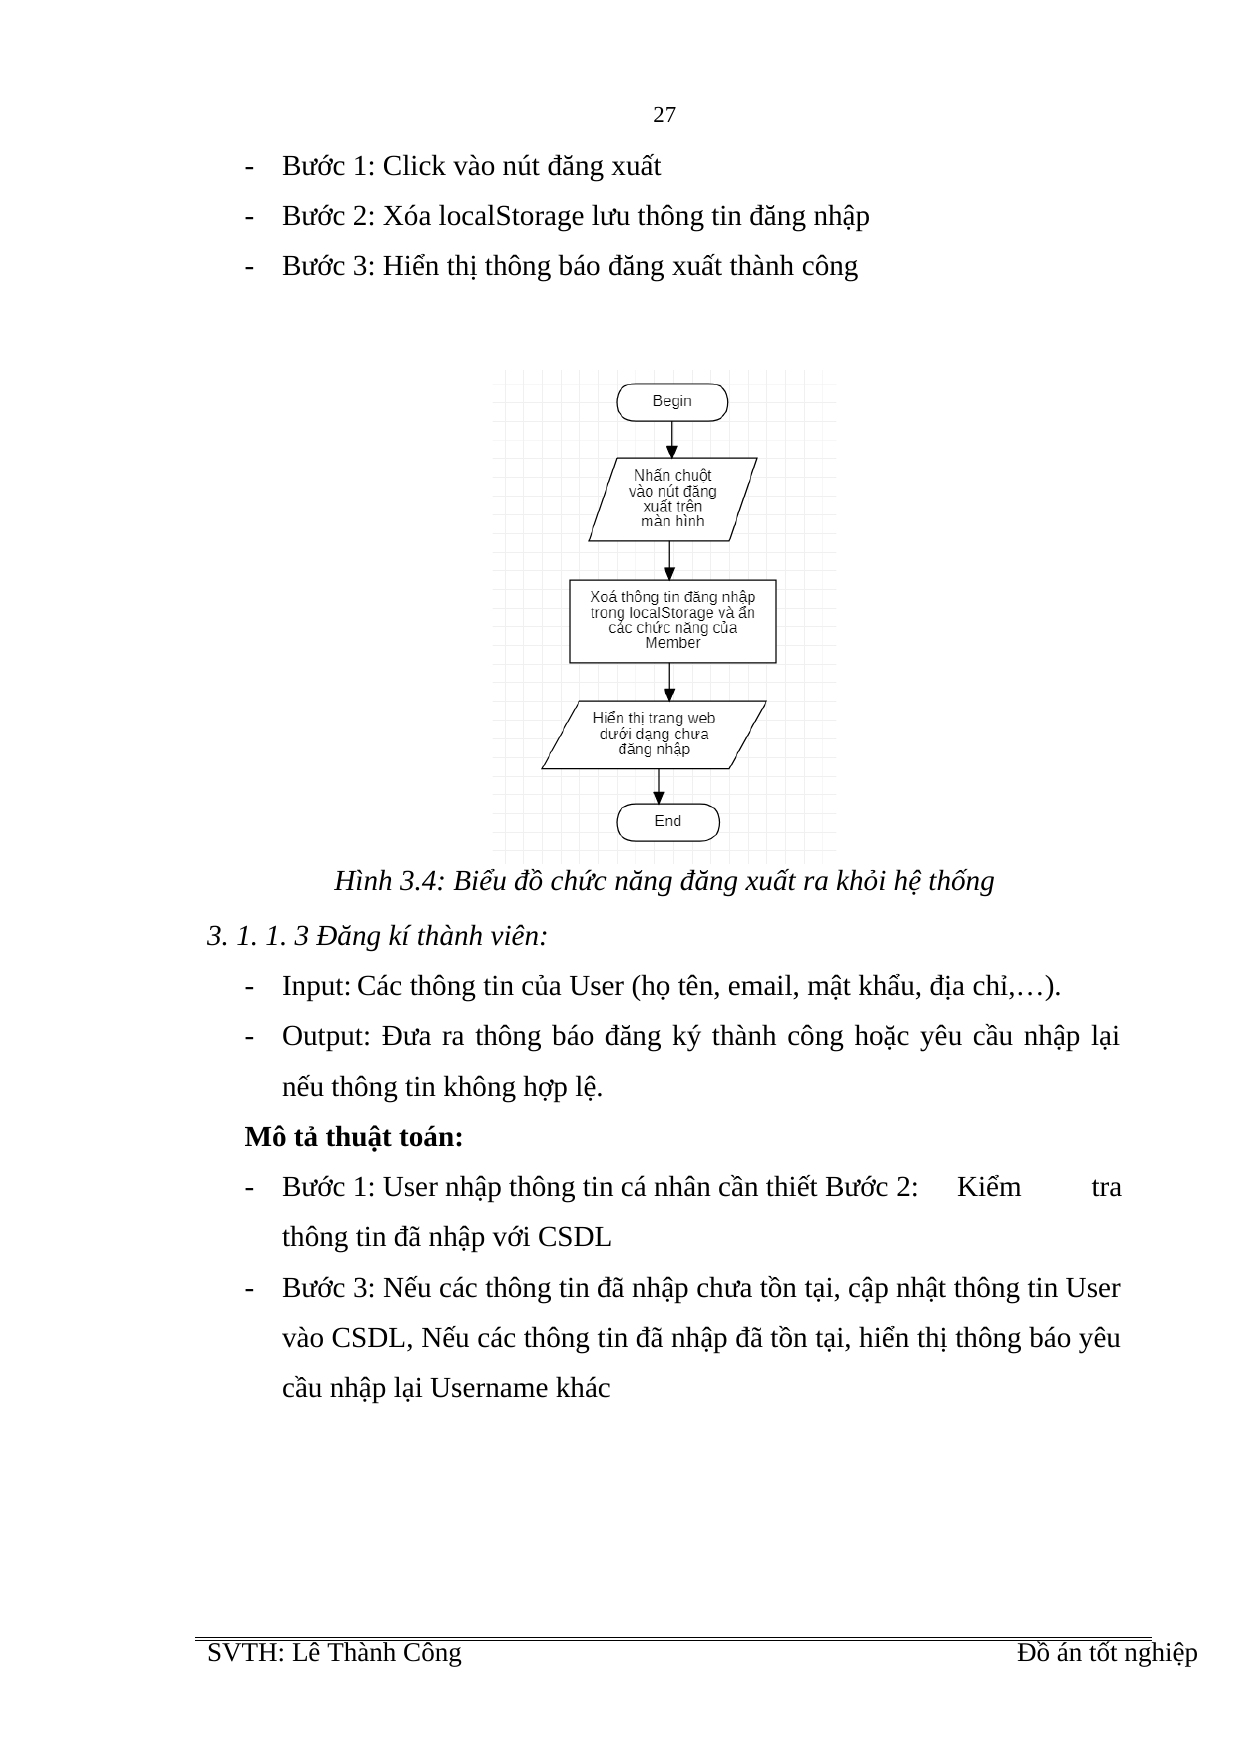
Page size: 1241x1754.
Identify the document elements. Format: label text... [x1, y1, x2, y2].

list Bước 1: User nhập thông tin cá nhân cần thiết Bước 2: Kiểm tra thông tin đã nhập với CSDL [244, 1169, 1122, 1253]
subtitle Đăng kí thành viên: [207, 918, 1122, 951]
list Input: Các thông tin của User (họ tên, email, mật khẩu, địa chỉ,…). [244, 968, 1122, 1002]
list Output: Đưa ra thông báo đăng ký thành công hoặc yêu cầu nhập lại nếu thông tin không hợp lệ. [244, 1018, 1122, 1102]
list Bước 2: Xóa localStorage lưu thông tin đăng nhập [244, 198, 1122, 232]
list Bước 1: Click vào nút đăng xuất [244, 148, 1122, 181]
list Bước 3: Nếu các thông tin đã nhập chưa tồn tại, cập nhật thông tin User vào CSDL, Nếu các thông tin đã nhập đã tồn tại, hiển thị thông báo yêu cầu nhập lại Username khác [244, 1270, 1122, 1404]
picture [492, 370, 837, 864]
list Bước 3: Hiển thị thông báo đăng xuất thành công [244, 248, 1122, 282]
text Mô tả thuật toán: [244, 1119, 1122, 1152]
